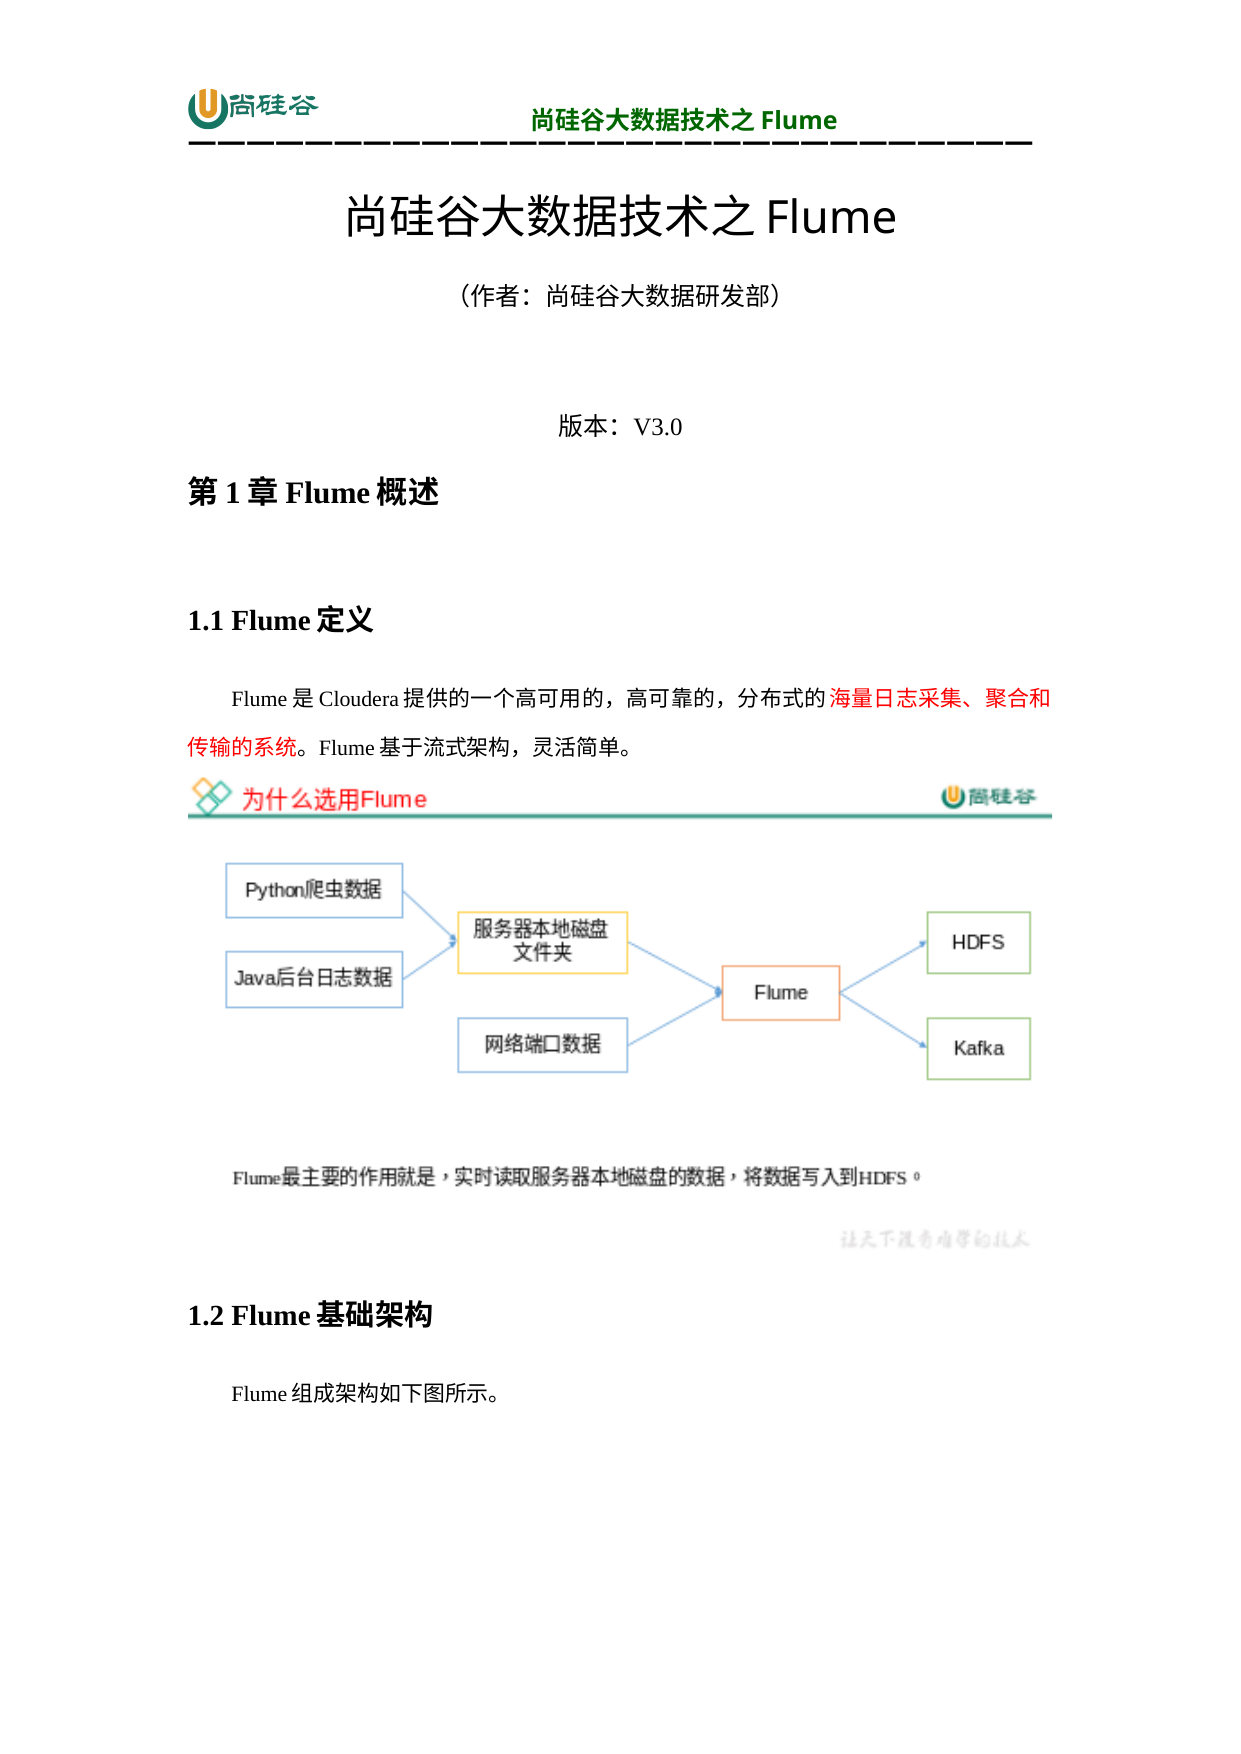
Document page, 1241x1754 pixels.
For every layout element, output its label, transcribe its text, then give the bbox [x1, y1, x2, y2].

subtitle 第1章 Flume概述 [187, 457, 1053, 522]
text （作者：尚硅谷大数据研发部） [187, 262, 1053, 327]
text 版本：V3.0 [187, 392, 1053, 457]
text Flume是Cloudera提供的一个高可用的，高可靠的，分布式的海量日志采集、聚合和传输的系统。Flume基于流式架构，灵活简单。 [187, 681, 1053, 762]
text 尚硅谷大数据技术之Flume [187, 165, 1053, 262]
subtitle 1.1 Flume定义 [187, 585, 1053, 650]
subtitle 1.2 Flume基础架构 [187, 1280, 1053, 1345]
text Flume组成架构如下图所示。 [187, 1376, 1053, 1408]
